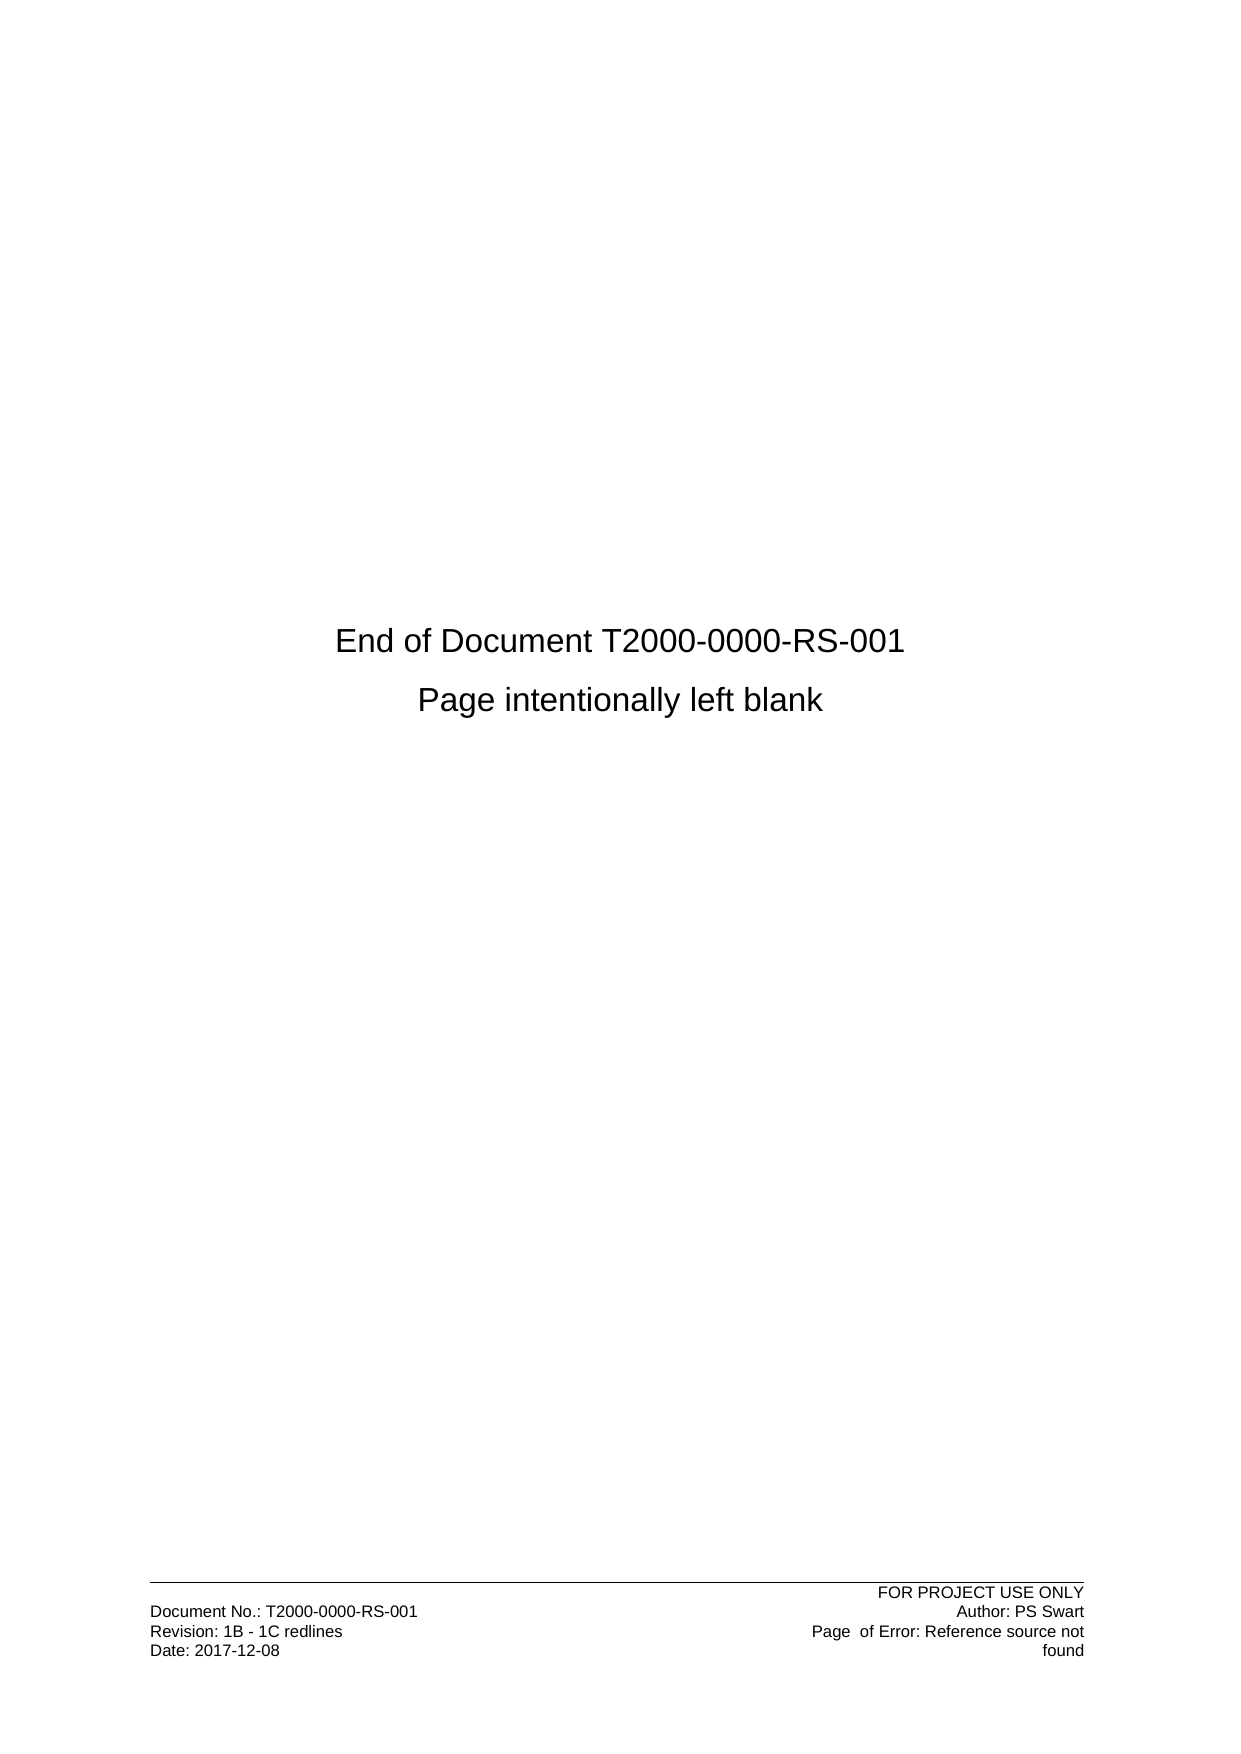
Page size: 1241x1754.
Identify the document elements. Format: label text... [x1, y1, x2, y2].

text End of Document T2000-0000-RS-001 [150, 621, 1090, 659]
text Page intentionally left blank [150, 680, 1090, 718]
